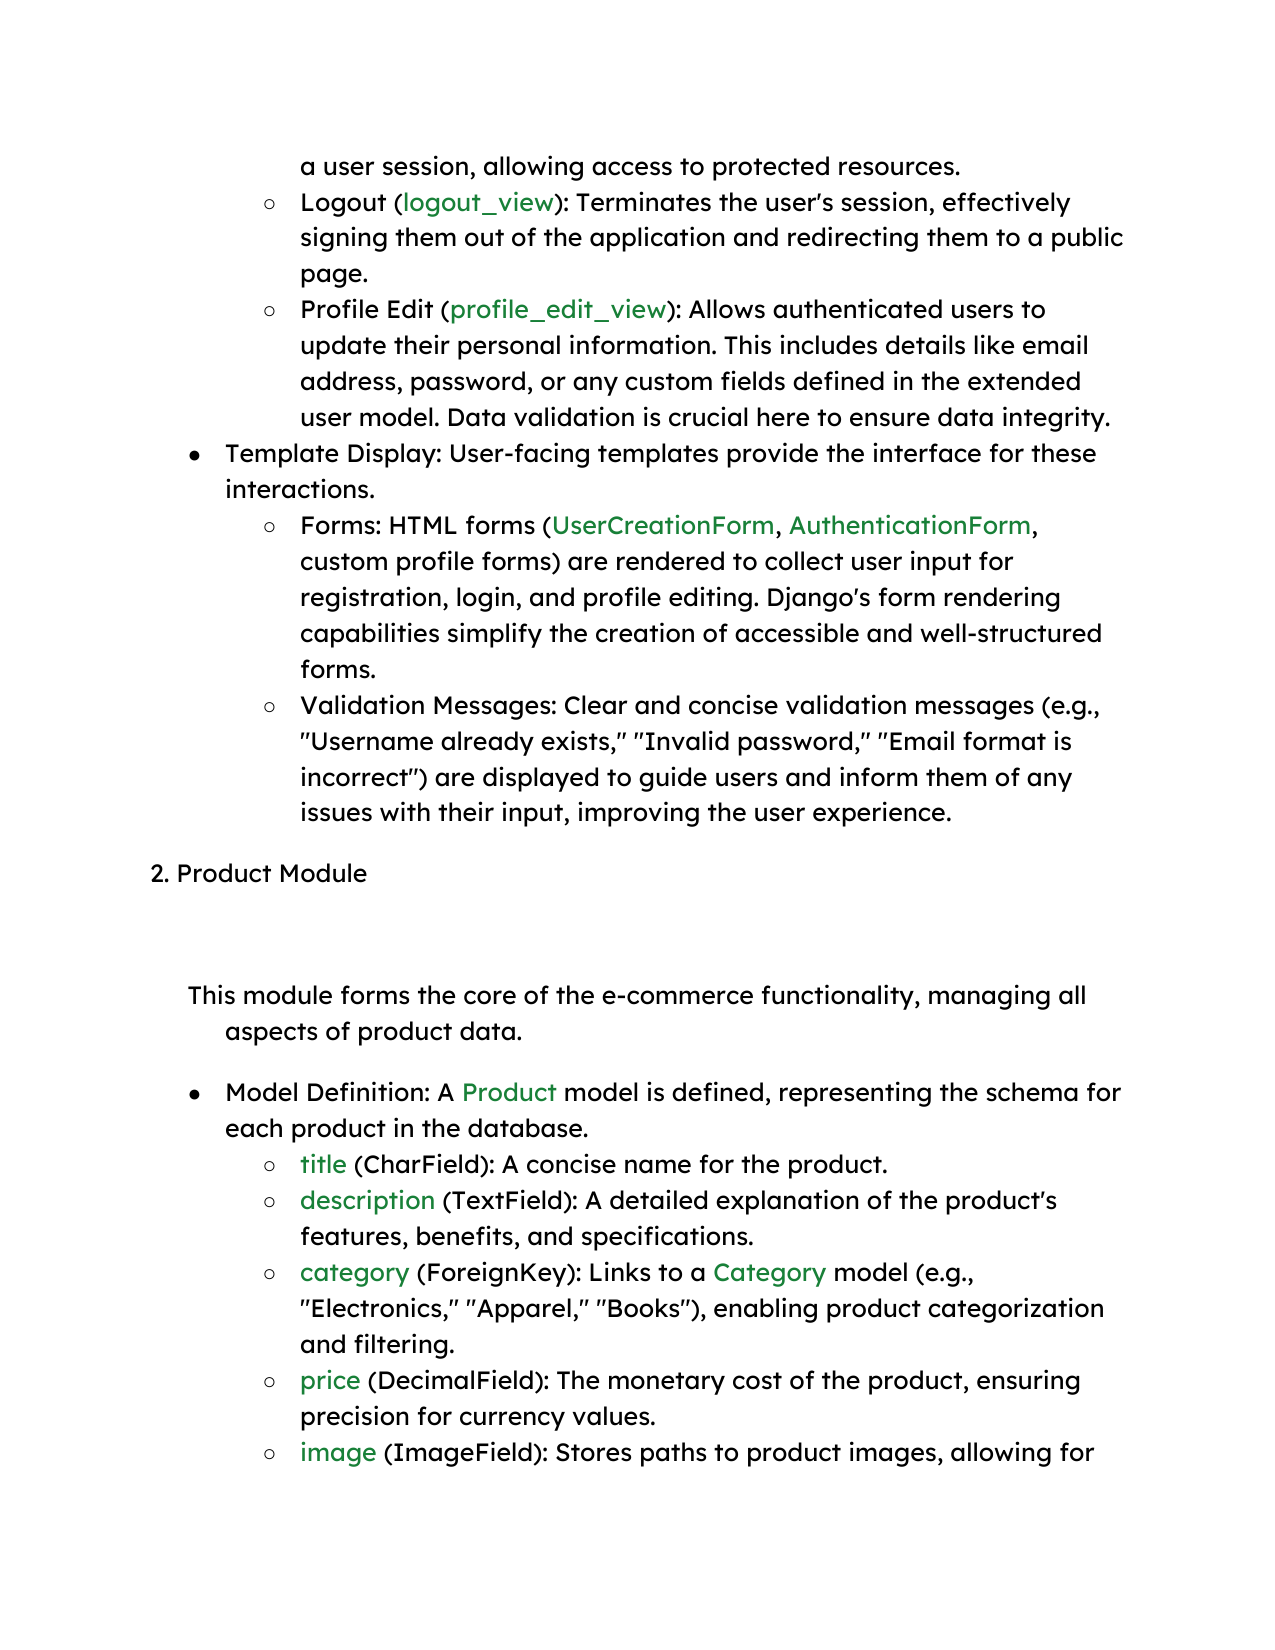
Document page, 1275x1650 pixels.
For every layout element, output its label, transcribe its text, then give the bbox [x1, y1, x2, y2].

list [262, 1436, 1125, 1467]
list Template Display: User-facing templates provide the interface for these interactions. [187, 437, 1125, 505]
list description (TextField): A detailed explanation of the product's features, benefits, and specifications. [262, 1184, 1125, 1252]
list Profile Edit (profile_edit_view): Allows authenticated users to update their personal information. This includes details like email address, password, or any custom fields defined in the extended user model. Data validation is crucial here to ensure data integrity. [262, 294, 1125, 433]
list Model Definition: A Product model is defined, representing the schema for each product in the database. [187, 1077, 1125, 1144]
list Forms: HTML forms (UserCreationForm, AuthenticationForm, custom profile forms) are rendered to collect user input for registration, login, and profile editing. Django's form rendering capabilities simplify the creation of accessible and well-structured forms. [262, 509, 1125, 684]
list category (ForeignKey): Links to a Category model (e.g., "Electronics," "Apparel," "Books"), enabling product categorization and filtering. [262, 1256, 1125, 1359]
list price (DecimalField): The monetary cost of the product, ensuring precision for currency values. [262, 1364, 1125, 1431]
list title (CharField): A concise name for the product. [262, 1148, 1125, 1180]
list Validation Messages: Clear and concise validation messages (e.g., "Username already exists," "Invalid password," "Email format is incorrect") are displayed to guide users and inform them of any issues with their input, improving the user experience. [262, 689, 1125, 828]
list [262, 150, 1125, 181]
list Logout (logout_view): Terminates the user's session, effectively signing them out of the application and redirecting them to a public page. [262, 186, 1125, 289]
text This module forms the core of the e-commerce functionality, managing all aspects of product data. [187, 980, 1125, 1047]
text 2. Product Module [150, 858, 1125, 889]
